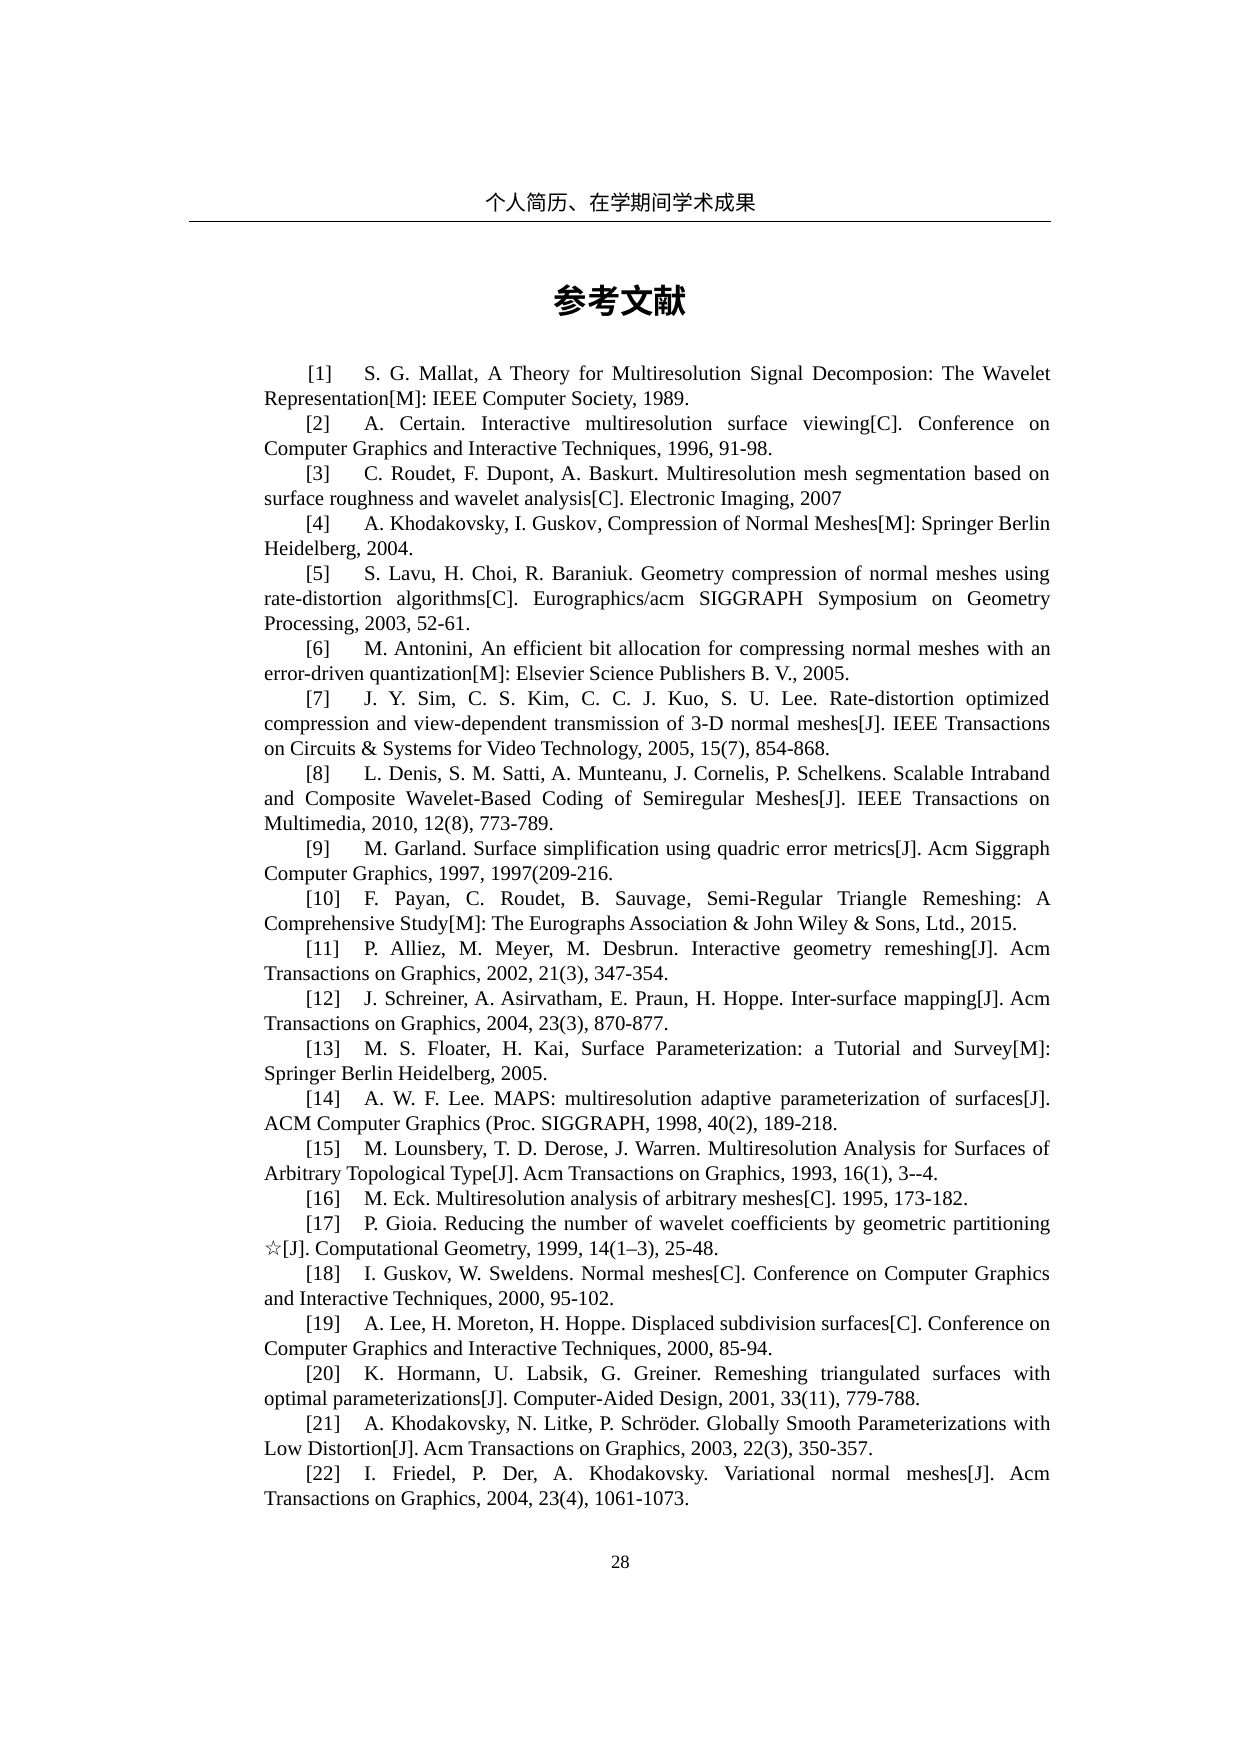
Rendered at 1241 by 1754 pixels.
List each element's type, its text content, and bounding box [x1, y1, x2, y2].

text [22] I. Friedel, P. Der, A. Khodakovsky. Variational normal meshes[J]. Acm Transactions on Graphics, 2004, 23(4), 1061-1073. [264, 1460, 1051, 1510]
text [1] S. G. Mallat, A Theory for Multiresolution Signal Decomposion: The Wavelet Representation[M]: IEEE Computer Society, 1989. [264, 360, 1051, 410]
text [17] P. Gioia. Reducing the number of wavelet coefficients by geometric partitioning ☆[J]. Computational Geometry, 1999, 14(1–3), 25-48. [264, 1210, 1051, 1260]
text [9] M. Garland. Surface simplification using quadric error metrics[J]. Acm Siggraph Computer Graphics, 1997, 1997(209-216. [264, 835, 1051, 885]
text [10] F. Payan, C. Roudet, B. Sauvage, Semi-Regular Triangle Remeshing: A Comprehensive Study[M]: The Eurographs Association & John Wiley & Sons, Ltd., 2015. [264, 885, 1051, 935]
text [6] M. Antonini, An efficient bit allocation for compressing normal meshes with an error-driven quantization[M]: Elsevier Science Publishers B. V., 2005. [264, 635, 1051, 685]
text [20] K. Hormann, U. Labsik, G. Greiner. Remeshing triangulated surfaces with optimal parameterizations[J]. Computer-Aided Design, 2001, 33(11), 779-788. [264, 1360, 1051, 1410]
text [19] A. Lee, H. Moreton, H. Hoppe. Displaced subdivision surfaces[C]. Conference on Computer Graphics and Interactive Techniques, 2000, 85-94. [264, 1310, 1051, 1360]
text [11] P. Alliez, M. Meyer, M. Desbrun. Interactive geometry remeshing[J]. Acm Transactions on Graphics, 2002, 21(3), 347-354. [264, 935, 1051, 985]
text [5] S. Lavu, H. Choi, R. Baraniuk. Geometry compression of normal meshes using rate-distortion algorithms[C]. Eurographics/acm SIGGRAPH Symposium on Geometry Processing, 2003, 52-61. [264, 560, 1051, 635]
text [16] M. Eck. Multiresolution analysis of arbitrary meshes[C]. 1995, 173-182. [264, 1185, 1051, 1210]
text [21] A. Khodakovsky, N. Litke, P. Schröder. Globally Smooth Parameterizations with Low Distortion[J]. Acm Transactions on Graphics, 2003, 22(3), 350-357. [264, 1410, 1051, 1460]
text [15] M. Lounsbery, T. D. Derose, J. Warren. Multiresolution Analysis for Surfaces of Arbitrary Topological Type[J]. Acm Transactions on Graphics, 1993, 16(1), 3--4. [264, 1135, 1051, 1185]
text [3] C. Roudet, F. Dupont, A. Baskurt. Multiresolution mesh segmentation based on surface roughness and wavelet analysis[C]. Electronic Imaging, 2007 [264, 460, 1051, 510]
text 参考文献 [189, 274, 1051, 323]
text [2] A. Certain. Interactive multiresolution surface viewing[C]. Conference on Computer Graphics and Interactive Techniques, 1996, 91-98. [264, 410, 1051, 460]
text [13] M. S. Floater, H. Kai, Surface Parameterization: a Tutorial and Survey[M]: Springer Berlin Heidelberg, 2005. [264, 1035, 1051, 1085]
text [18] I. Guskov, W. Sweldens. Normal meshes[C]. Conference on Computer Graphics and Interactive Techniques, 2000, 95-102. [264, 1260, 1051, 1310]
text [4] A. Khodakovsky, I. Guskov, Compression of Normal Meshes[M]: Springer Berlin Heidelberg, 2004. [264, 510, 1051, 560]
text [8] L. Denis, S. M. Satti, A. Munteanu, J. Cornelis, P. Schelkens. Scalable Intraband and Composite Wavelet-Based Coding of Semiregular Meshes[J]. IEEE Transactions on Multimedia, 2010, 12(8), 773-789. [264, 760, 1051, 835]
text [7] J. Y. Sim, C. S. Kim, C. C. J. Kuo, S. U. Lee. Rate-distortion optimized compression and view-dependent transmission of 3-D normal meshes[J]. IEEE Transactions on Circuits & Systems for Video Technology, 2005, 15(7), 854-868. [264, 685, 1051, 760]
text [12] J. Schreiner, A. Asirvatham, E. Praun, H. Hoppe. Inter-surface mapping[J]. Acm Transactions on Graphics, 2004, 23(3), 870-877. [264, 985, 1051, 1035]
text [14] A. W. F. Lee. MAPS: multiresolution adaptive parameterization of surfaces[J]. ACM Computer Graphics (Proc. SIGGRAPH, 1998, 40(2), 189-218. [264, 1085, 1051, 1135]
